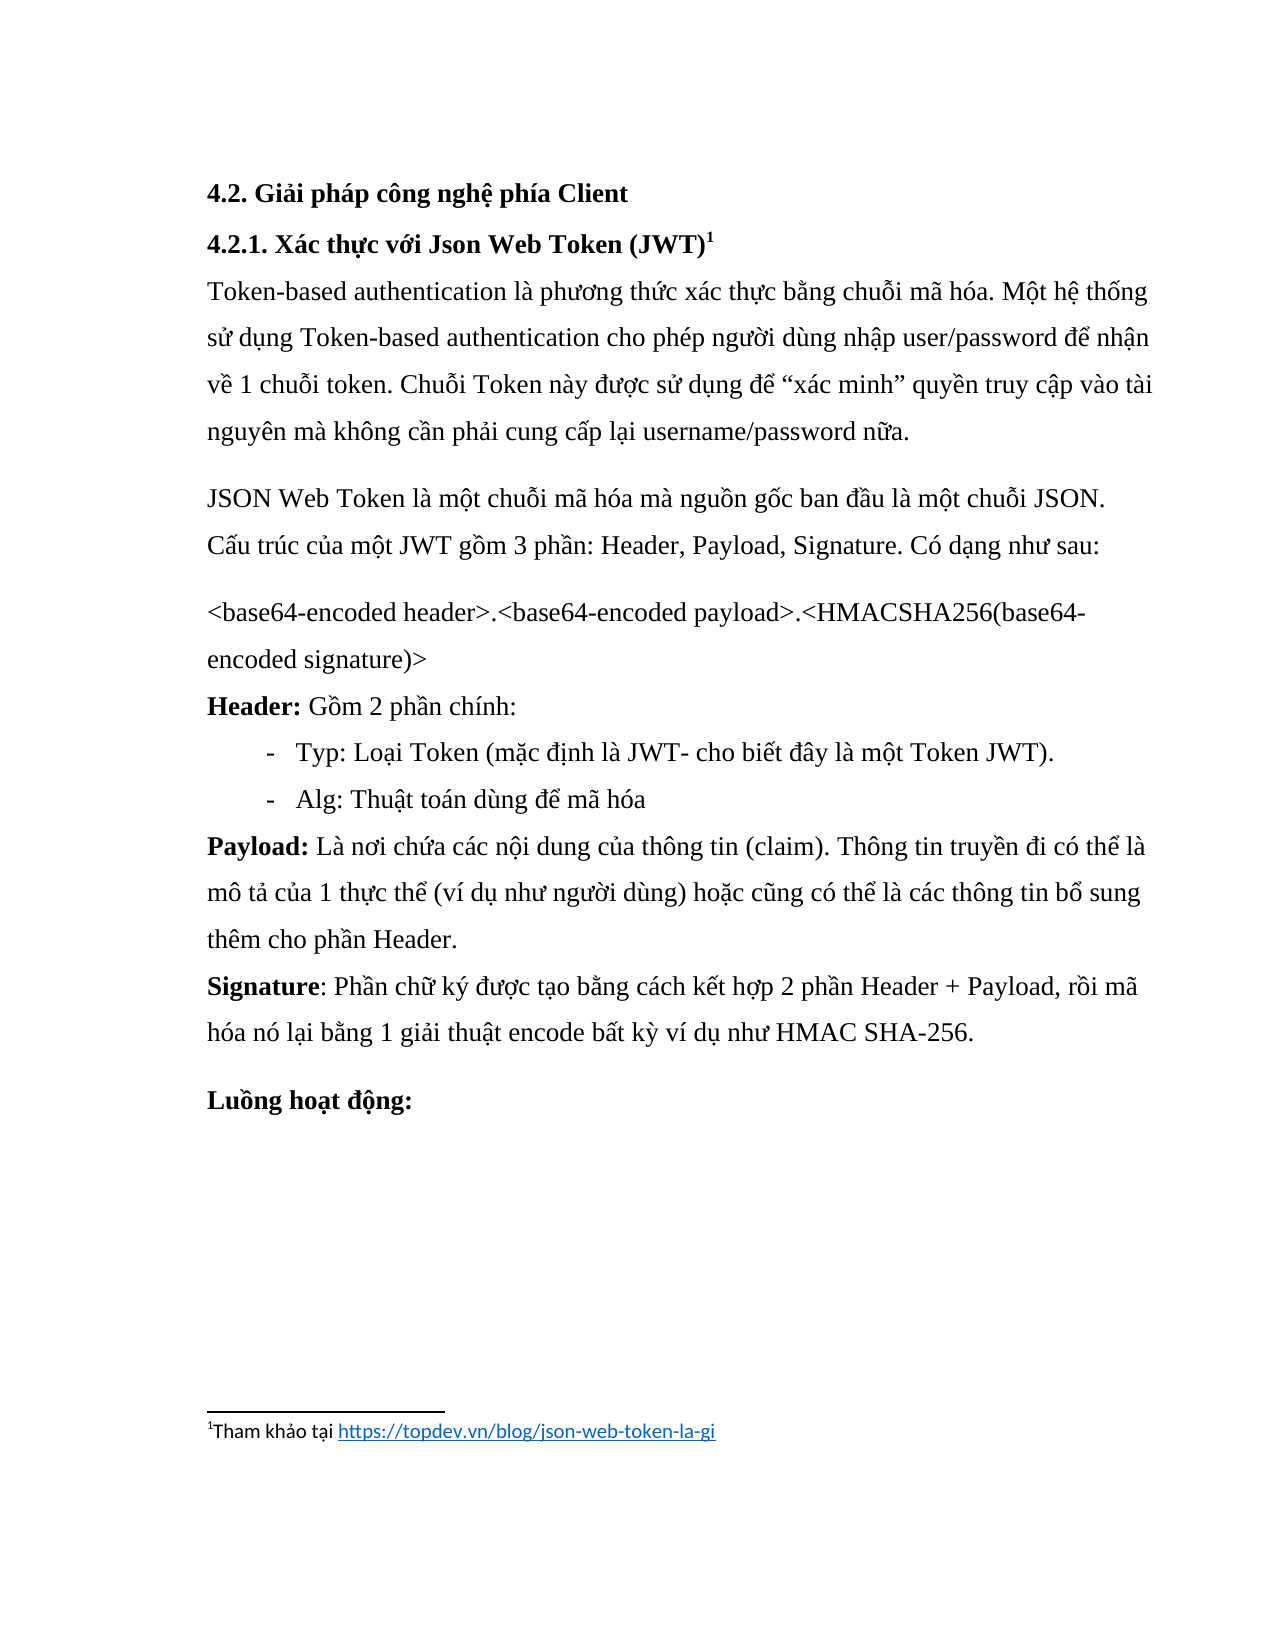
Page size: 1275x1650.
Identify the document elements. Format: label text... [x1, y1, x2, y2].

list Alg: Thuật toán dùng để mã hóa [266, 783, 1157, 814]
text Cấu trúc của một JWT gồm 3 phần: Header, Payload, Signature. Có dạng như sau: [207, 529, 1157, 560]
text Payload: Là nơi chứa các nội dung của thông tin (claim). Thông tin truyền đi có thể là mô tả của 1 thực thể (ví dụ như người dùng) hoặc cũng có thể là các thông tin bổ sung thêm cho phần Header. [207, 830, 1157, 954]
text Luồng hoạt động: [207, 1084, 1157, 1115]
text JSON Web Token là một chuỗi mã hóa mà nguồn gốc ban đầu là một chuỗi JSON. [207, 482, 1157, 513]
list Typ: Loại Token (mặc định là JWT- cho biết đây là một Token JWT). [266, 736, 1157, 767]
subtitle 4.2.1. Xác thực với Json Web Token (JWT) [207, 228, 1157, 259]
text Token-based authentication là phương thức xác thực bằng chuỗi mã hóa. Một hệ thống sử dụng Token-based authentication cho phép người dùng nhập user/password để nhận về 1 chuỗi token. Chuỗi Token này được sử dụng để “xác minh” quyền truy cập vào tài nguyên mà không cần phải cung cấp lại username/password nữa. [207, 275, 1157, 446]
text Header: Gồm 2 phần chính: [207, 690, 1157, 721]
text <base64-encoded header>.<base64-encoded payload>.<HMACSHA256(base64-encoded signature)> [207, 596, 1157, 674]
text Signature: Phần chữ ký được tạo bằng cách kết hợp 2 phần Header + Payload, rồi mã hóa nó lại bằng 1 giải thuật encode bất kỳ ví dụ như HMAC SHA-256. [207, 970, 1157, 1047]
subtitle 4.2. Giải pháp công nghệ phía Client [207, 177, 1157, 208]
